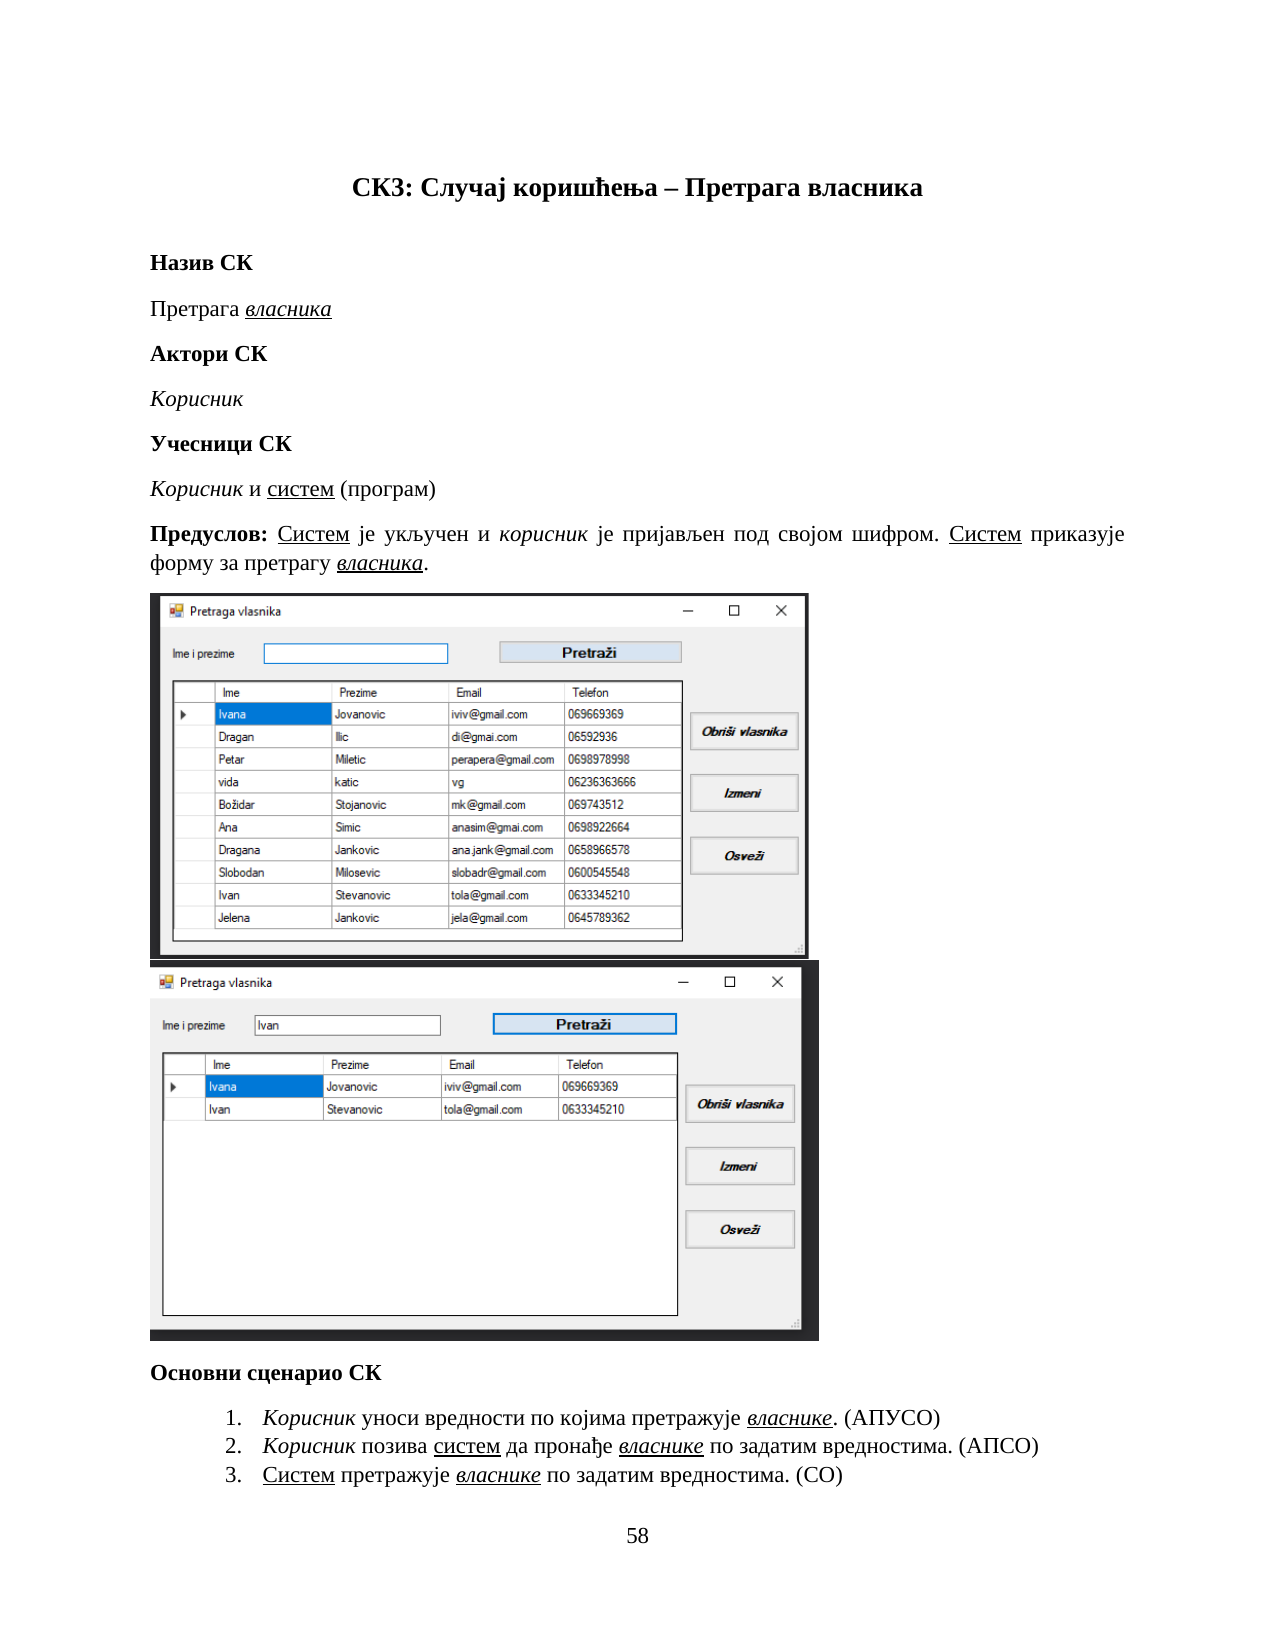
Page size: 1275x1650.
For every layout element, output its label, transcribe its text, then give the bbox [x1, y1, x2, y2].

picture [150, 960, 819, 1341]
text Предуслов: Систем је укључен и корисник је пријављен под својом шифром. Систем приказује форму за претрагу власника. [150, 520, 1125, 575]
list Корисник уноси вредности по којима претражује власнике. (АПУСО) [225, 1404, 1125, 1430]
list Корисник позива систем да пронађе власнике по задатим вредностима. (АПСО) [225, 1432, 1125, 1459]
subtitle СК3: Случај коришћења – Претрага власника [150, 171, 1125, 202]
text Назив СК [150, 249, 1125, 276]
picture [150, 593, 809, 959]
text Основни сценарио СК [150, 1359, 1125, 1385]
list Систем претражује власнике по задатим вредностима. (СО) [225, 1461, 1125, 1487]
text Корисник [150, 385, 1125, 411]
text Корисник и систем (програм) [150, 475, 1125, 501]
text Актори СК [150, 340, 1125, 366]
text Учесници СК [150, 430, 1125, 456]
text Претрага власника [150, 294, 1125, 321]
